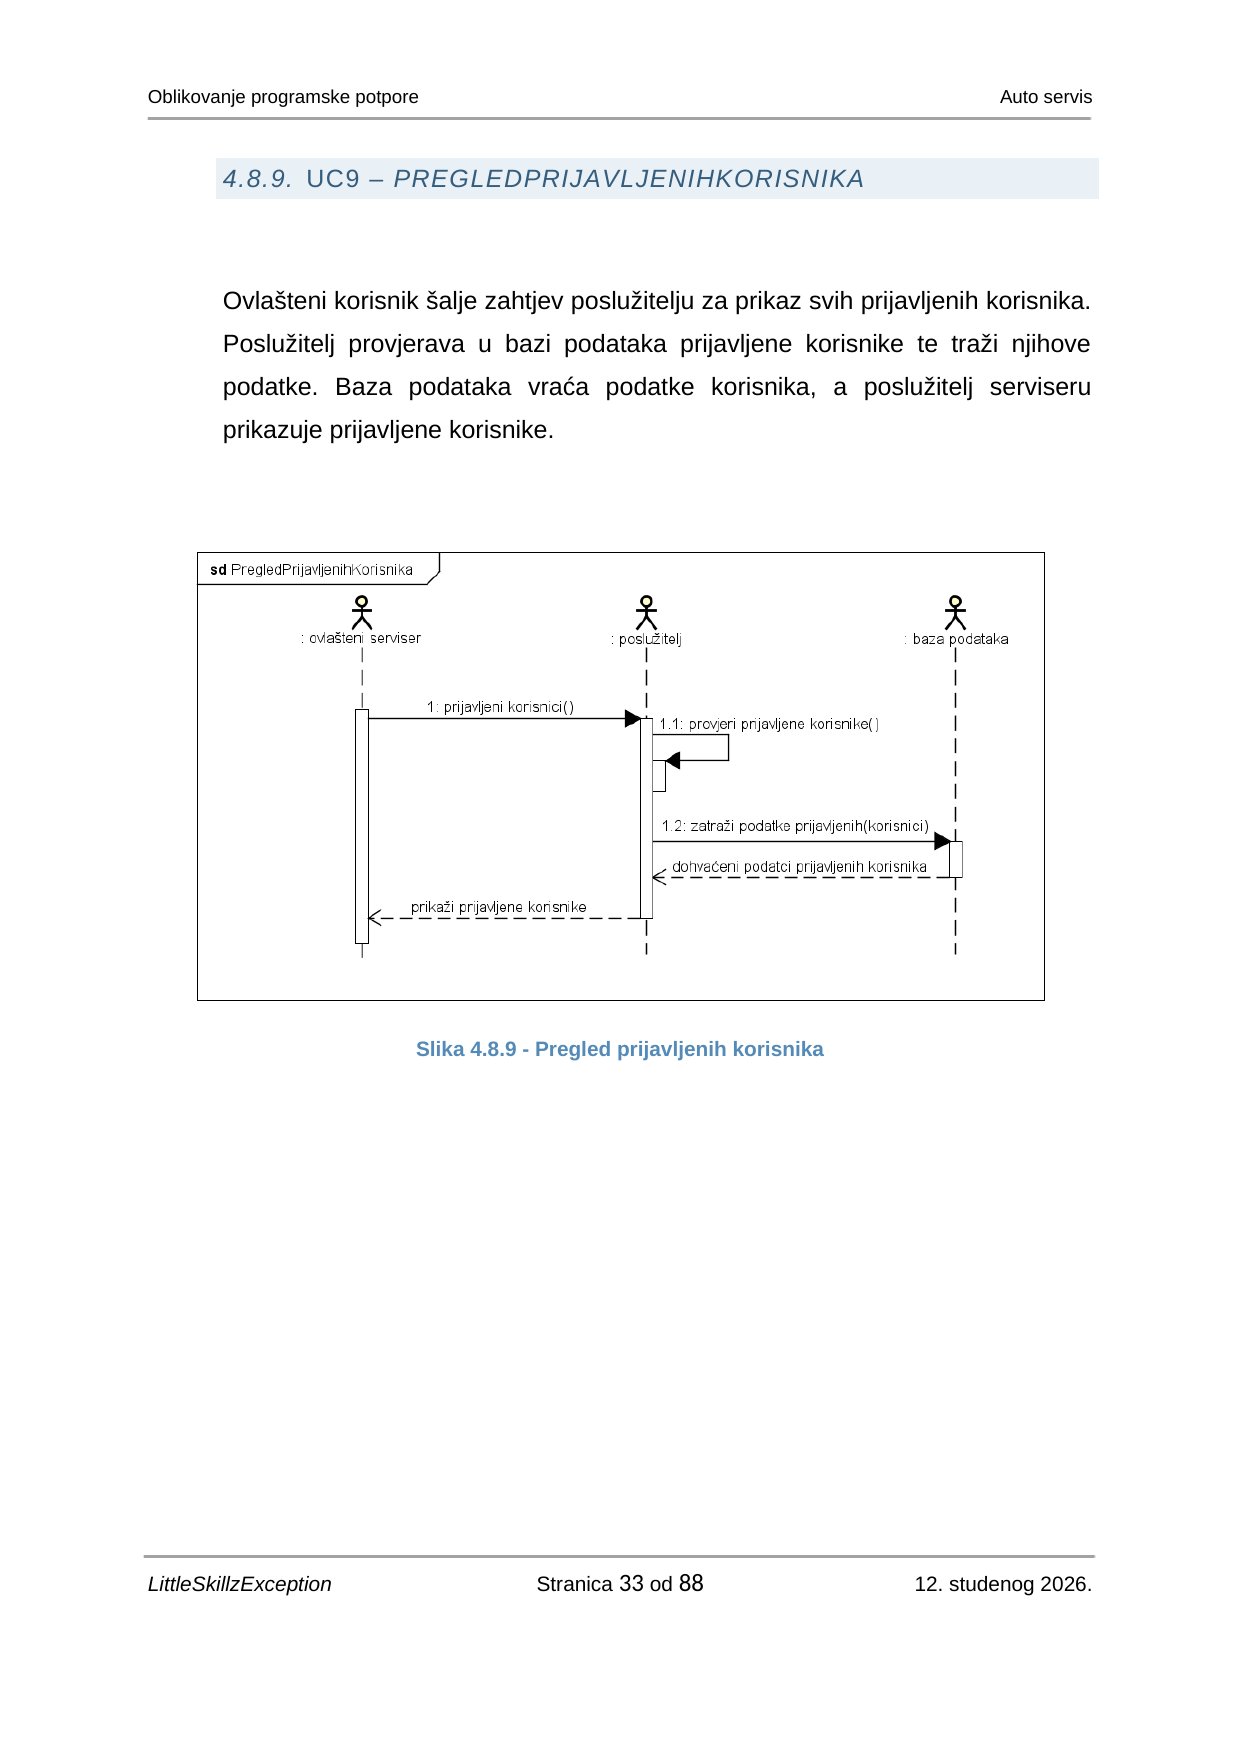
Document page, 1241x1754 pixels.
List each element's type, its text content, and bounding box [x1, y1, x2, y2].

picture [184, 539, 1056, 1012]
text Ovlašteni korisnik šalje zahtjev poslužitelju za prikaz svih prijavljenih korisnika. Poslužitelj provjerava u bazi podataka prijavljene korisnike te traži njihove podatke. Baza podataka vraća podatke korisnika, a poslužitelj serviseru prikazuje prijavljene korisnike. [223, 286, 1093, 444]
text Slika 4.8.9 - Pregled prijavljenih korisnika [148, 1036, 1093, 1060]
subtitle UC9 – PregledPrijavljenihKorisnika [223, 164, 1093, 193]
